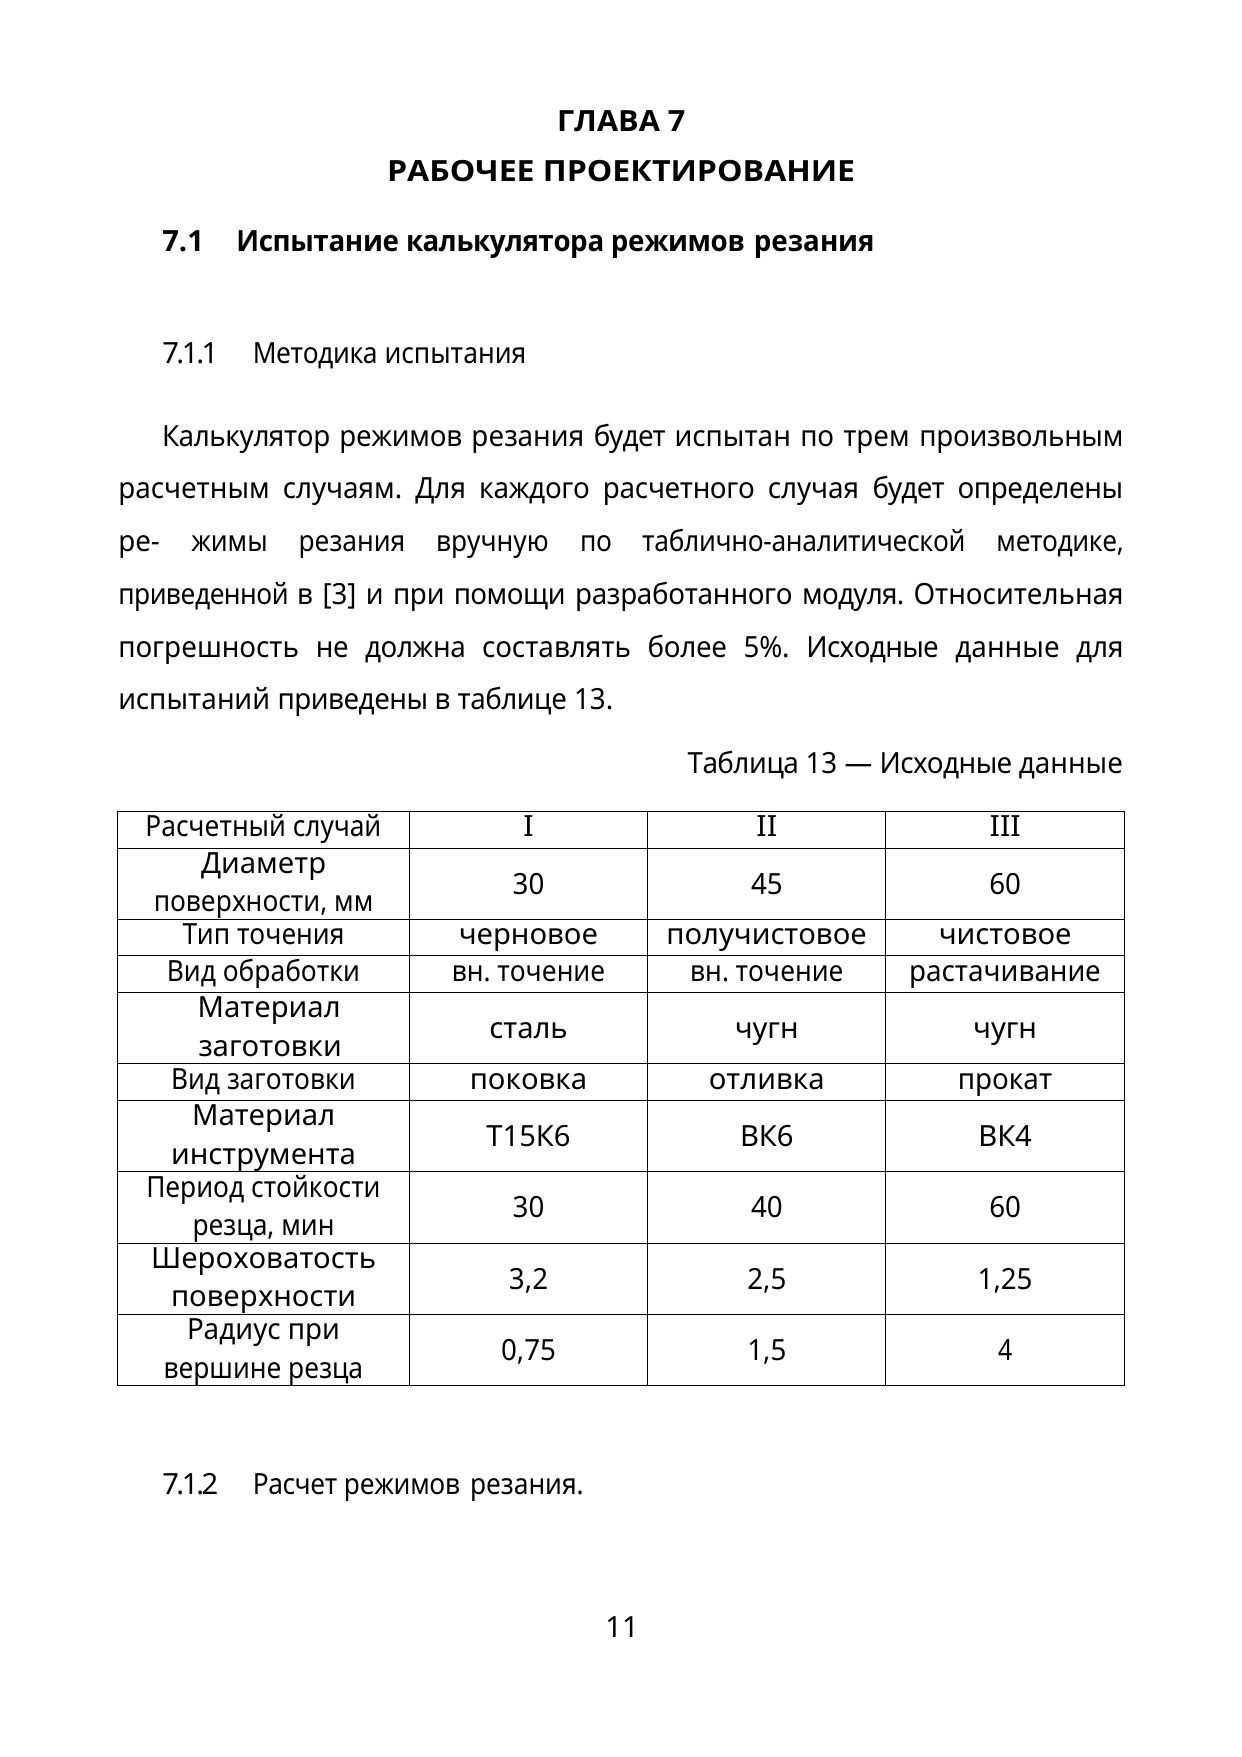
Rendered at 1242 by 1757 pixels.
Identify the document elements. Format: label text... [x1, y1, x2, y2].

text Таблица 13 — Исходные данные [687, 743, 1138, 782]
table_cell Радиус при вершине резца [118, 1315, 409, 1385]
table_cell отливка [648, 1064, 885, 1100]
table_cell Материал инструмента [118, 1101, 409, 1171]
table_header III [886, 812, 1124, 847]
text РАБОЧЕЕ ПРОЕКТИРОВАНИЕ [113, 150, 1129, 190]
text Калькулятор режимов резания будет испытан по трем произвольным расчетным случаям. Для каждого расчетного случая будет определены ре- жимы резания вручную по таблично-аналитической методике, приведенной в [3] и при помощи разработанного модуля. Относительная погрешность не должна составлять более 5%. Исходные данные для испытаний приведены в таблице 13. [118, 415, 1124, 718]
list Расчет режимов резания. [162, 1463, 1137, 1503]
table_cell ВК6 [648, 1101, 885, 1171]
subtitle ГЛАВА 7 [113, 100, 1129, 140]
table_cell 0,75 [410, 1315, 647, 1385]
table_cell Период стойкости резца, мин [118, 1172, 409, 1242]
table_cell 30 [410, 849, 647, 919]
table_cell прокат [886, 1064, 1124, 1100]
table_cell 3,2 [410, 1244, 647, 1314]
table_cell Т15К6 [410, 1101, 647, 1171]
table_cell вн. точение [648, 956, 885, 992]
table_cell чистовое [886, 920, 1124, 955]
table_cell 45 [648, 849, 885, 919]
list Методика испытания [162, 332, 1137, 372]
table_cell сталь [410, 993, 647, 1063]
table_cell вн. точение [410, 956, 647, 992]
table_cell растачивание [886, 956, 1124, 992]
table_cell Материал заготовки [118, 993, 409, 1063]
table_header I [410, 812, 647, 847]
table_cell чугн [886, 993, 1124, 1063]
table_cell Диаметр поверхности, мм [118, 849, 409, 919]
table_cell получистовое [648, 920, 885, 955]
table_cell Вид заготовки [118, 1064, 409, 1100]
table_cell 60 [886, 849, 1124, 919]
subtitle Испытание калькулятора режимов резания [162, 221, 1137, 260]
table_cell черновое [410, 920, 647, 955]
table_cell Вид обработки [118, 956, 409, 992]
table_cell ВК4 [886, 1101, 1124, 1171]
table_header Расчетный случай [118, 812, 409, 847]
table_cell 30 [410, 1172, 647, 1242]
table_cell 1,25 [886, 1244, 1124, 1314]
table_header II [648, 812, 885, 847]
table_cell 4 [886, 1315, 1124, 1385]
table_cell 1,5 [648, 1315, 885, 1385]
table_cell 40 [648, 1172, 885, 1242]
table_cell 2,5 [648, 1244, 885, 1314]
table_cell чугн [648, 993, 885, 1063]
table_cell поковка [410, 1064, 647, 1100]
table_cell 60 [886, 1172, 1124, 1242]
table_cell Шероховатость поверхности [118, 1244, 409, 1314]
table_cell Тип точения [118, 920, 409, 955]
